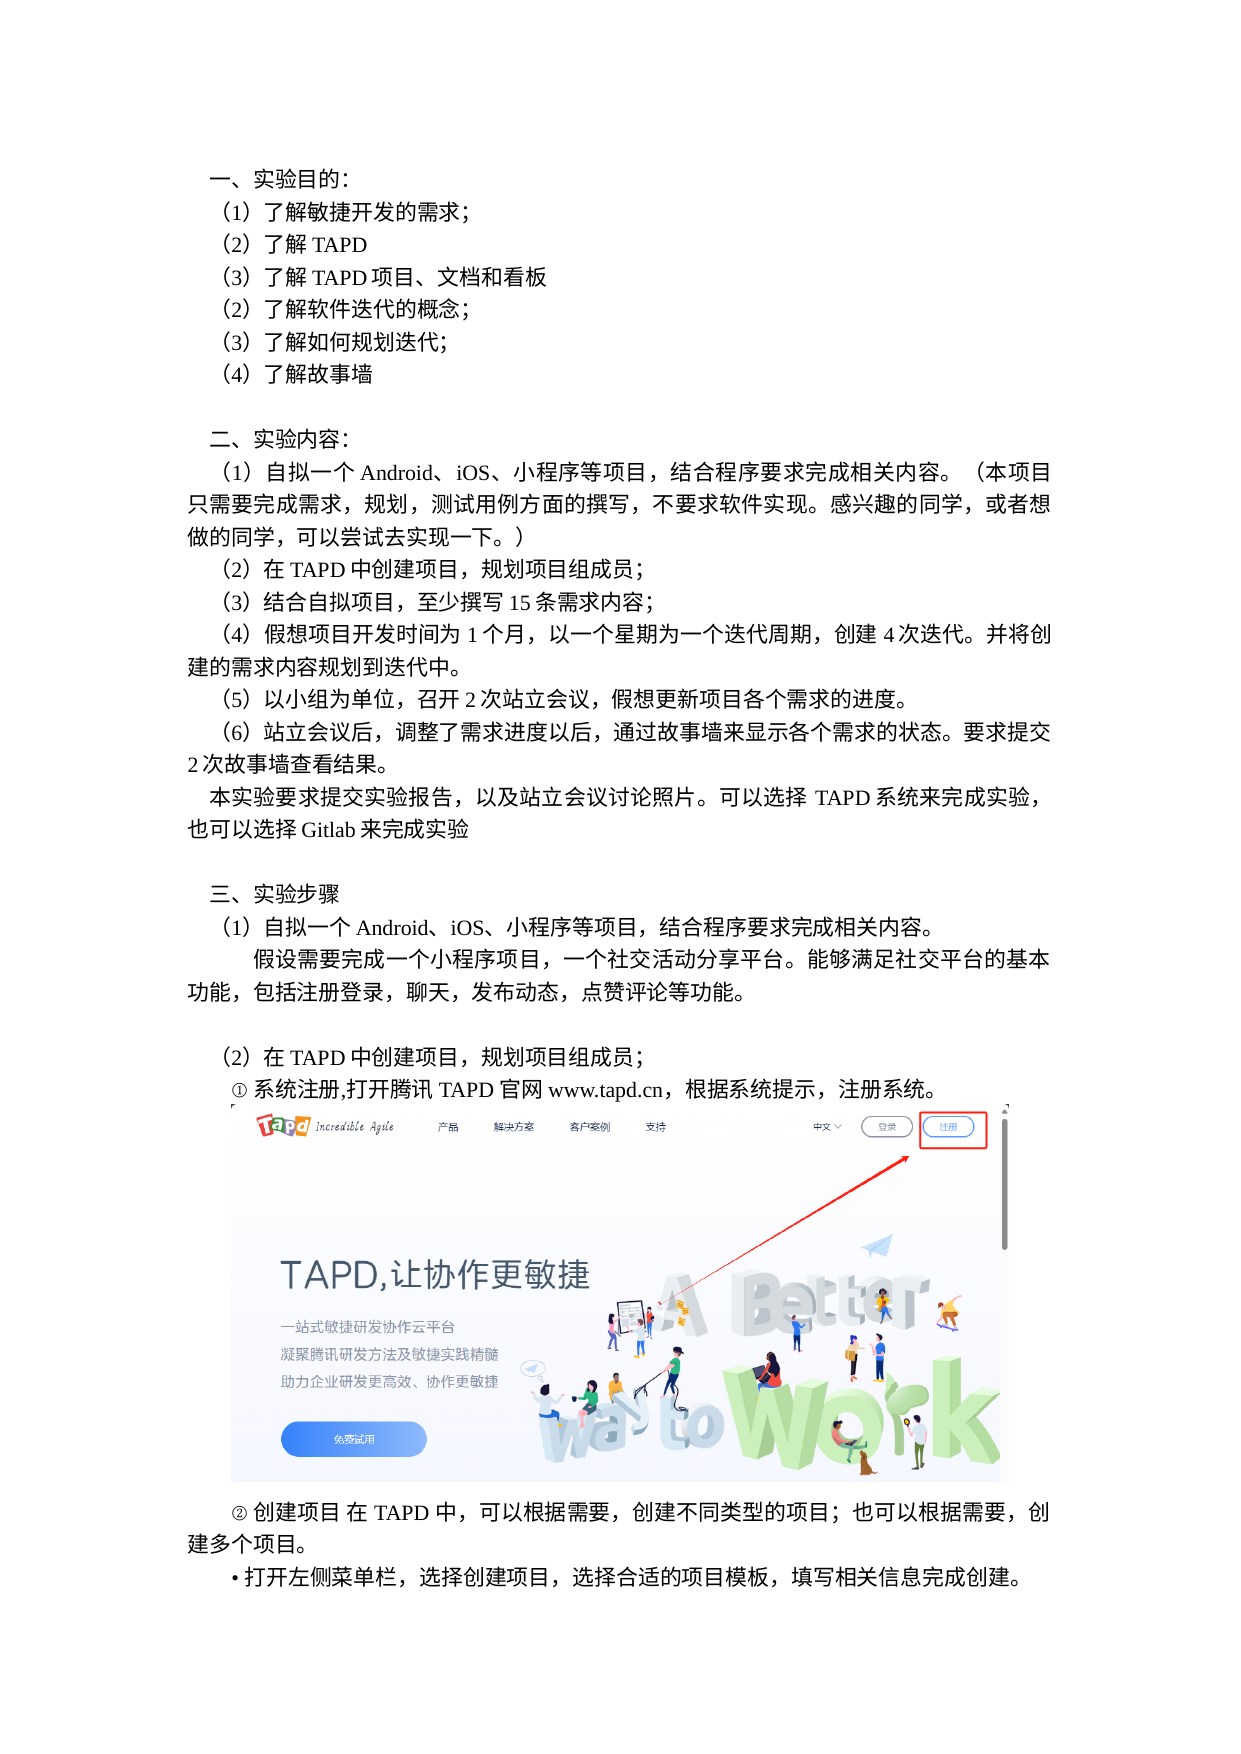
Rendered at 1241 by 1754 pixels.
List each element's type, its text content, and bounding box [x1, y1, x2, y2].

text 本实验要求提交实验报告，以及站立会议讨论照片。可以选择TAPD系统来完成实验，也可以选择Gitlab来完成实验 [187, 779, 1053, 844]
text （4）了解故事墙 [187, 357, 1053, 389]
text （3）了解如何规划迭代； [187, 324, 1053, 357]
text 三、实验步骤 [187, 877, 1053, 909]
text （1）自拟一个Android、iOS、小程序等项目，结合程序要求完成相关内容。（本项目只需要完成需求，规划，测试用例方面的撰写，不要求软件实现。感兴趣的同学，或者想做的同学，可以尝试去实现一下。） [187, 454, 1053, 552]
text （3）结合自拟项目，至少撰写15条需求内容； [187, 584, 1053, 617]
text （6）站立会议后，调整了需求进度以后，通过故事墙来显示各个需求的状态。要求提交2次故事墙查看结果。 [187, 714, 1053, 779]
text 假设需要完成一个小程序项目，一个社交活动分享平台。能够满足社交平台的基本功能，包括注册登录，聊天，发布动态，点赞评论等功能。 [187, 942, 1053, 1007]
text （2）了解软件迭代的概念； [187, 292, 1053, 324]
text （4）假想项目开发时间为1个月，以一个星期为一个迭代周期，创建4次迭代。并将创建的需求内容规划到迭代中。 [187, 617, 1053, 682]
text ② 创建项目 在 TAPD 中，可以根据需要，创建不同类型的项目；也可以根据需要，创建多个项目。 [187, 1494, 1053, 1559]
text （5）以小组为单位，召开2次站立会议，假想更新项目各个需求的进度。 [187, 682, 1053, 714]
list 了解敏捷开发的需求； [187, 194, 1053, 227]
text 二、实验内容： [187, 422, 1053, 454]
text 一、实验目的： [187, 162, 1053, 194]
list 了解TAPD [187, 227, 1053, 259]
text （1）自拟一个Android、iOS、小程序等项目，结合程序要求完成相关内容。 [187, 909, 1053, 942]
text （2）在TAPD中创建项目，规划项目组成员； [187, 552, 1053, 584]
text • 打开左侧菜单栏，选择创建项目，选择合适的项目模板，填写相关信息完成创建。 [187, 1559, 1053, 1592]
text ① 系统注册,打开腾讯 TAPD 官网 www.tapd.cn，根据系统提示，注册系统。 [187, 1072, 1053, 1104]
text （2）在TAPD中创建项目，规划项目组成员； [187, 1039, 1053, 1072]
picture [231, 1104, 1009, 1482]
list 了解TAPD项目、文档和看板 [187, 259, 1053, 292]
